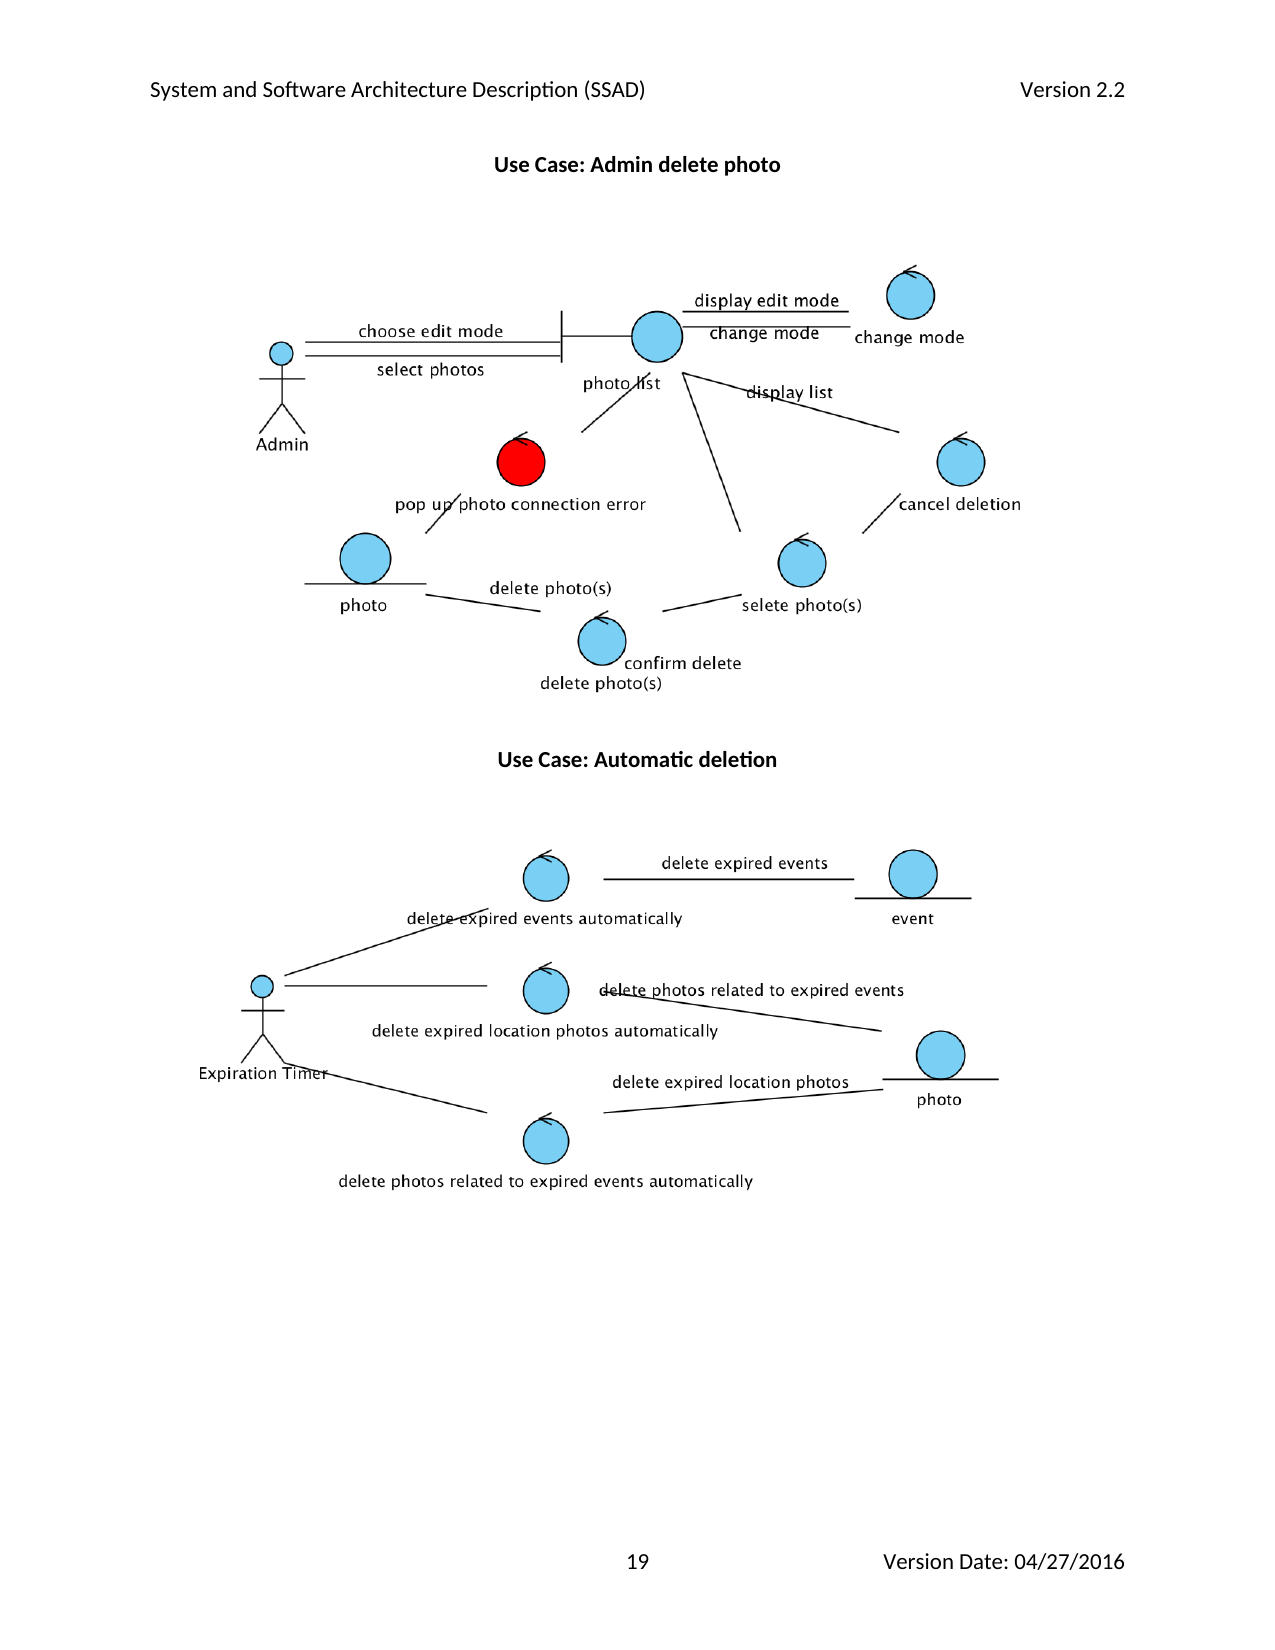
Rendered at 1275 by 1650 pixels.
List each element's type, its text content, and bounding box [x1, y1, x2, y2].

text Use Case: Automatic deletion [150, 745, 1125, 773]
text Use Case: Admin delete photo [150, 150, 1125, 178]
picture [150, 196, 1125, 727]
picture [150, 792, 1015, 1207]
